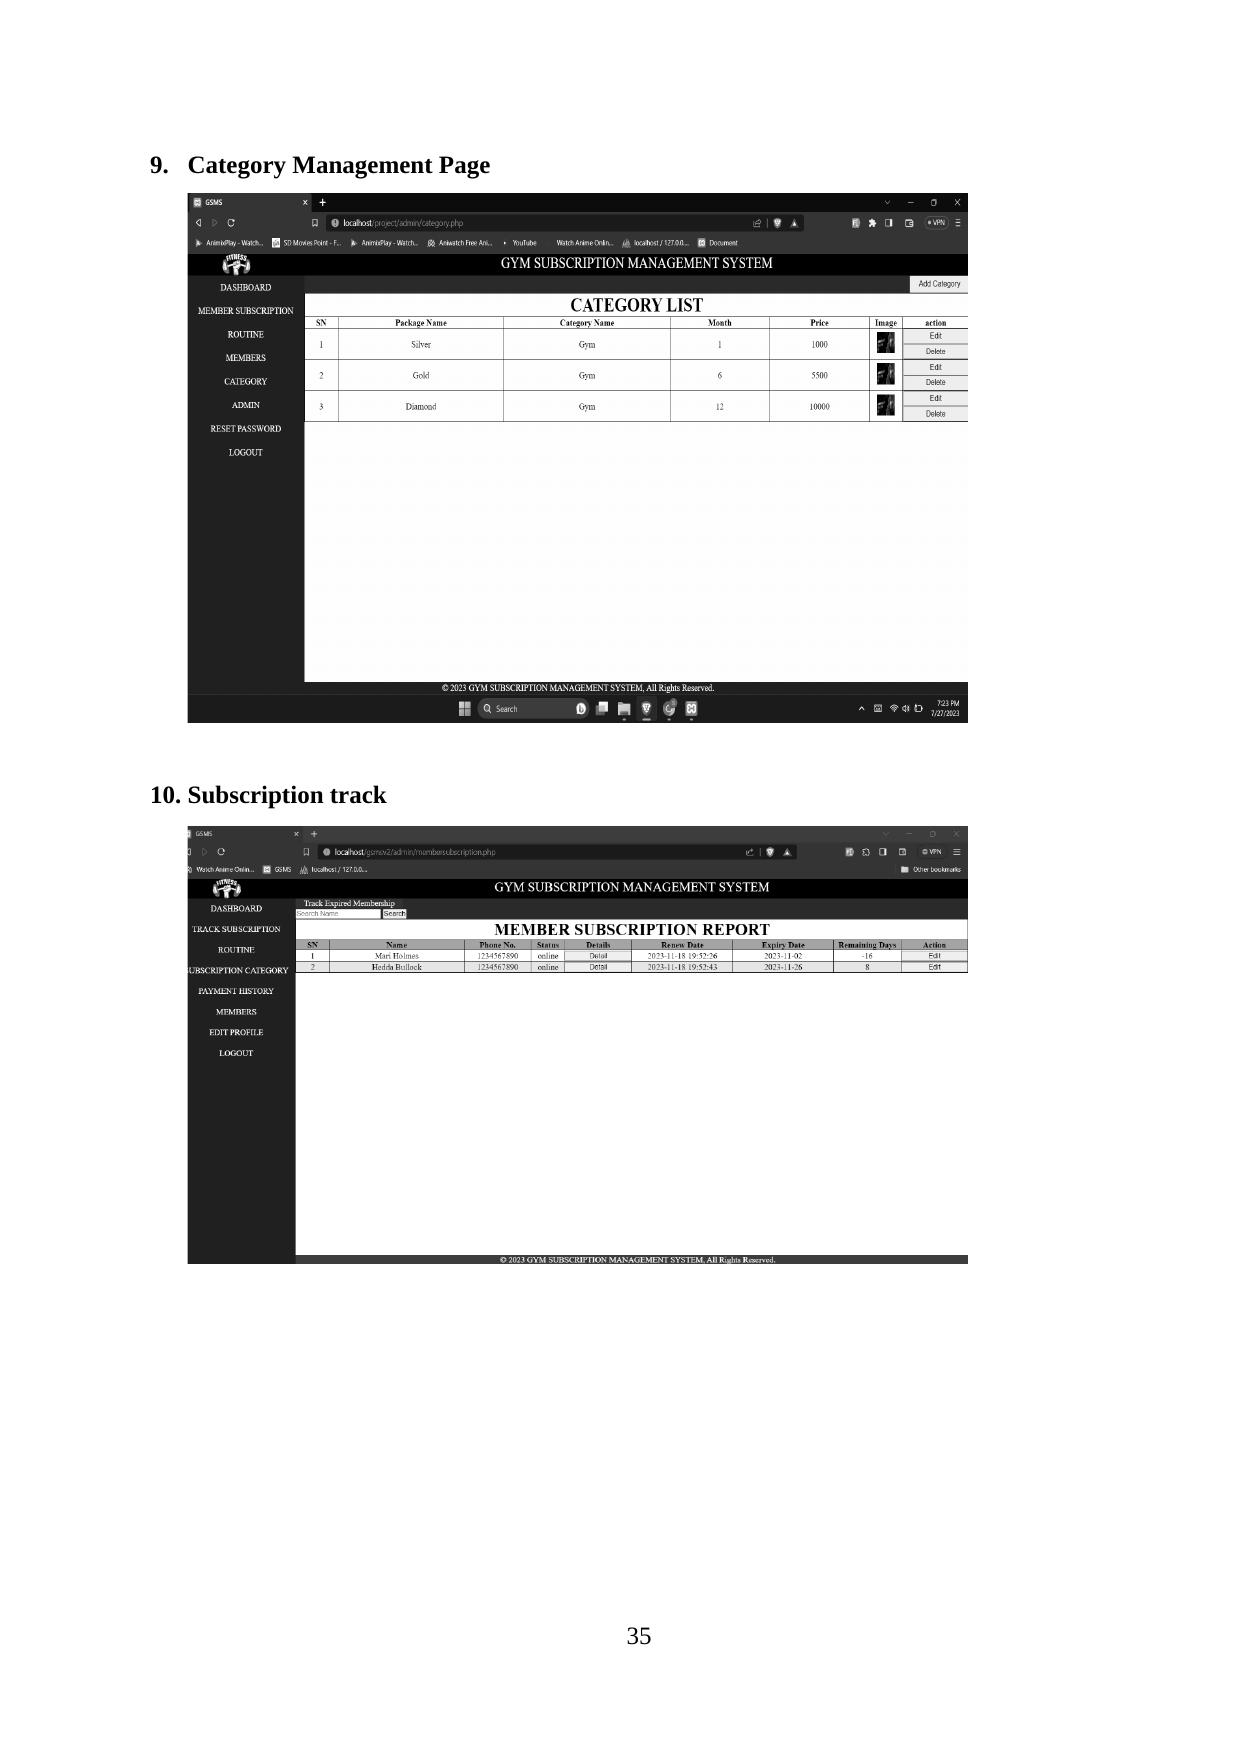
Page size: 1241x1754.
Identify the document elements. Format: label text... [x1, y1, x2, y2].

list Subscription track [150, 780, 1090, 809]
list Category Management Page [150, 150, 1090, 179]
picture [187, 193, 968, 723]
